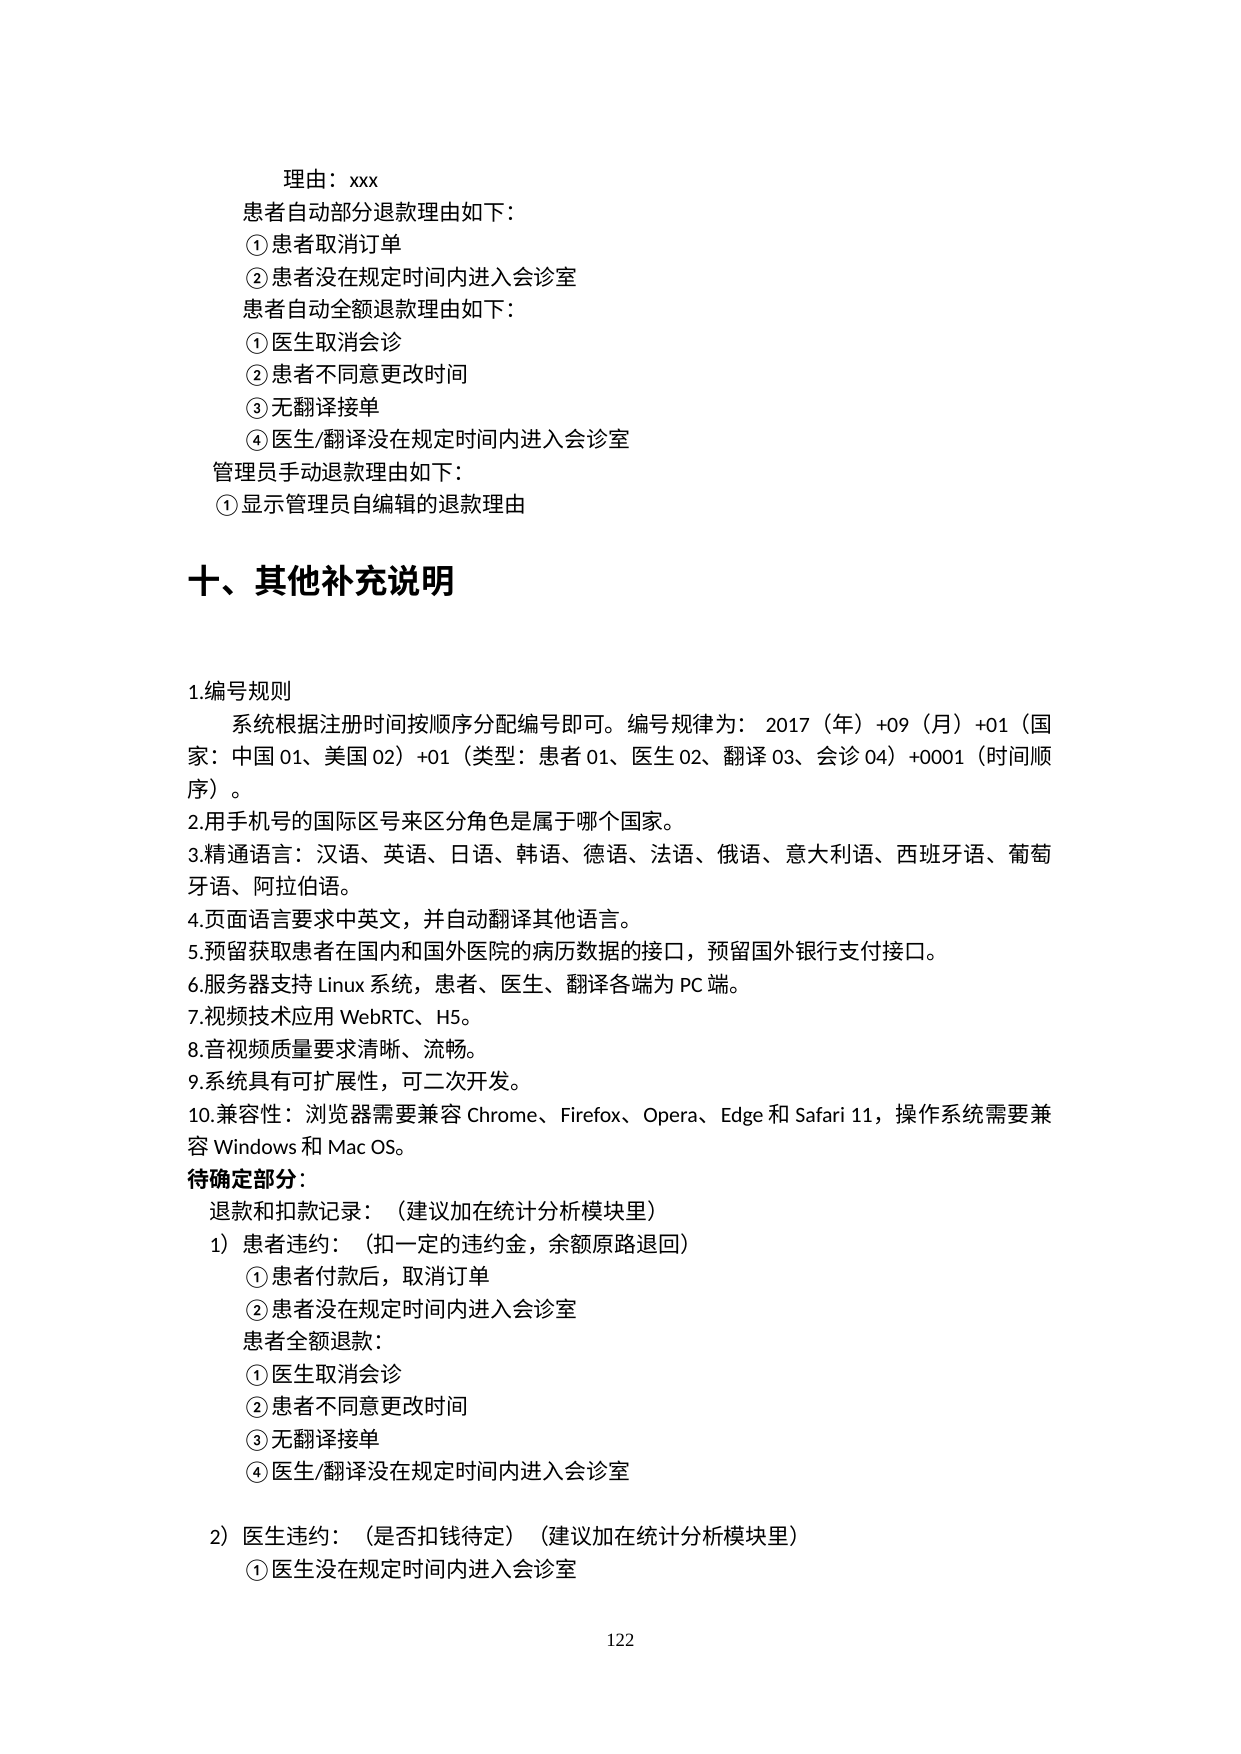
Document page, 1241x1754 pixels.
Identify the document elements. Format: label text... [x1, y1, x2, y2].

text ①患者付款后，取消订单 [187, 1259, 1053, 1291]
subtitle 十、其他补充说明 [187, 547, 1053, 612]
text ②患者没在规定时间内进入会诊室 [187, 1291, 1053, 1324]
text ③无翻译接单 [187, 1421, 1053, 1454]
text 患者自动全额退款理由如下： [187, 292, 1053, 324]
text 理由：xxx [187, 162, 1053, 194]
text ①患者取消订单 [187, 227, 1053, 259]
text ②患者不同意更改时间 [187, 1389, 1053, 1421]
text 6.服务器支持Linux系统，患者、医生、翻译各端为PC端。 [187, 966, 1053, 999]
text 退款和扣款记录：（建议加在统计分析模块里） [187, 1194, 1053, 1226]
text ①医生取消会诊 [187, 1356, 1053, 1389]
text ②患者没在规定时间内进入会诊室 [187, 259, 1053, 292]
text ③无翻译接单 [187, 389, 1053, 422]
text ④医生/翻译没在规定时间内进入会诊室 [187, 422, 1053, 454]
text 9.系统具有可扩展性，可二次开发。 [187, 1064, 1053, 1096]
text 5.预留获取患者在国内和国外医院的病历数据的接口，预留国外银行支付接口。 [187, 934, 1053, 966]
text ①医生取消会诊 [187, 324, 1053, 357]
text 4.页面语言要求中英文，并自动翻译其他语言。 [187, 901, 1053, 934]
text 3.精通语言：汉语、英语、日语、韩语、德语、法语、俄语、意大利语、西班牙语、葡萄牙语、阿拉伯语。 [187, 836, 1053, 901]
text 1.编号规则 [187, 674, 1053, 706]
text ④医生/翻译没在规定时间内进入会诊室 [187, 1454, 1053, 1486]
text 8.音视频质量要求清晰、流畅。 [187, 1031, 1053, 1064]
text 患者全额退款： [187, 1324, 1053, 1356]
text ①显示管理员自编辑的退款理由 [187, 487, 1053, 519]
text ②患者不同意更改时间 [187, 357, 1053, 389]
text 7.视频技术应用WebRTC、H5。 [187, 999, 1053, 1031]
text 待确定部分： [187, 1161, 1053, 1194]
text 2.用手机号的国际区号来区分角色是属于哪个国家。 [187, 804, 1053, 836]
text 10.兼容性：浏览器需要兼容Chrome、Firefox、Opera、Edge和Safari 11，操作系统需要兼容Windows和Mac OS。 [187, 1096, 1053, 1161]
text 管理员手动退款理由如下： [187, 454, 1053, 487]
text 患者自动部分退款理由如下： [187, 194, 1053, 227]
text 系统根据注册时间按顺序分配编号即可。编号规律为： 2017（年）+09（月）+01（国家：中国01、美国02）+01（类型：患者01、医生02、翻译03、会诊04）+0001（时间顺序）。 [187, 706, 1053, 804]
text ①医生没在规定时间内进入会诊室 [187, 1551, 1053, 1584]
text 2）医生违约：（是否扣钱待定）（建议加在统计分析模块里） [187, 1519, 1053, 1551]
text 1）患者违约：（扣一定的违约金，余额原路退回） [187, 1226, 1053, 1259]
